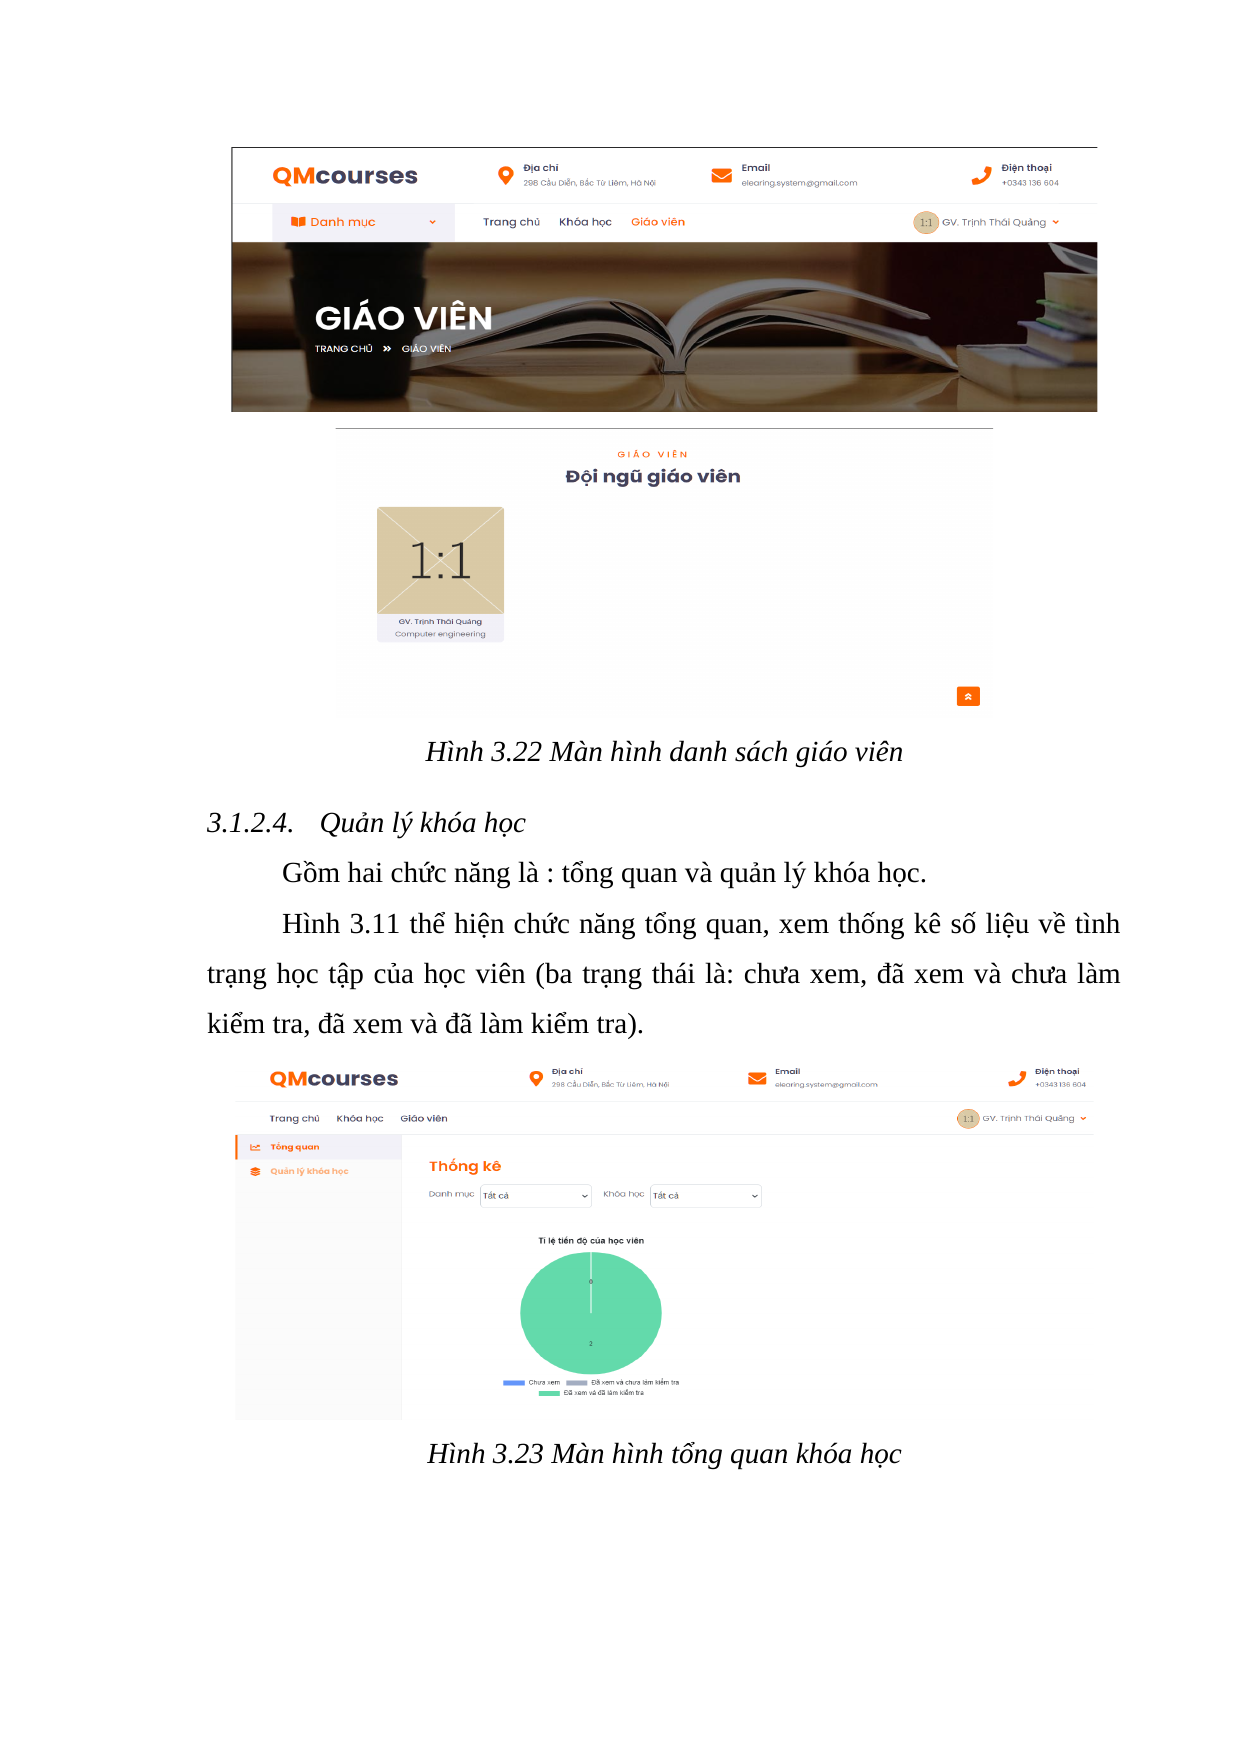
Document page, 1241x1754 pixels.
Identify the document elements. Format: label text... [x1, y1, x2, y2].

picture [335, 428, 994, 718]
text Hình 3.11 thể hiện chức năng tổng quan, xem thống kê số liệu về tình trạng học tập của học viên (ba trạng thái là: chưa xem, đã xem và chưa làm kiểm tra, đã xem và đã làm kiểm tra). [207, 906, 1122, 1040]
text Gồm hai chức năng là : tổng quan và quản lý khóa học. [207, 856, 1122, 889]
subtitle Quản lý khóa học [207, 805, 1122, 839]
picture [231, 147, 1098, 412]
picture [235, 1056, 1094, 1420]
